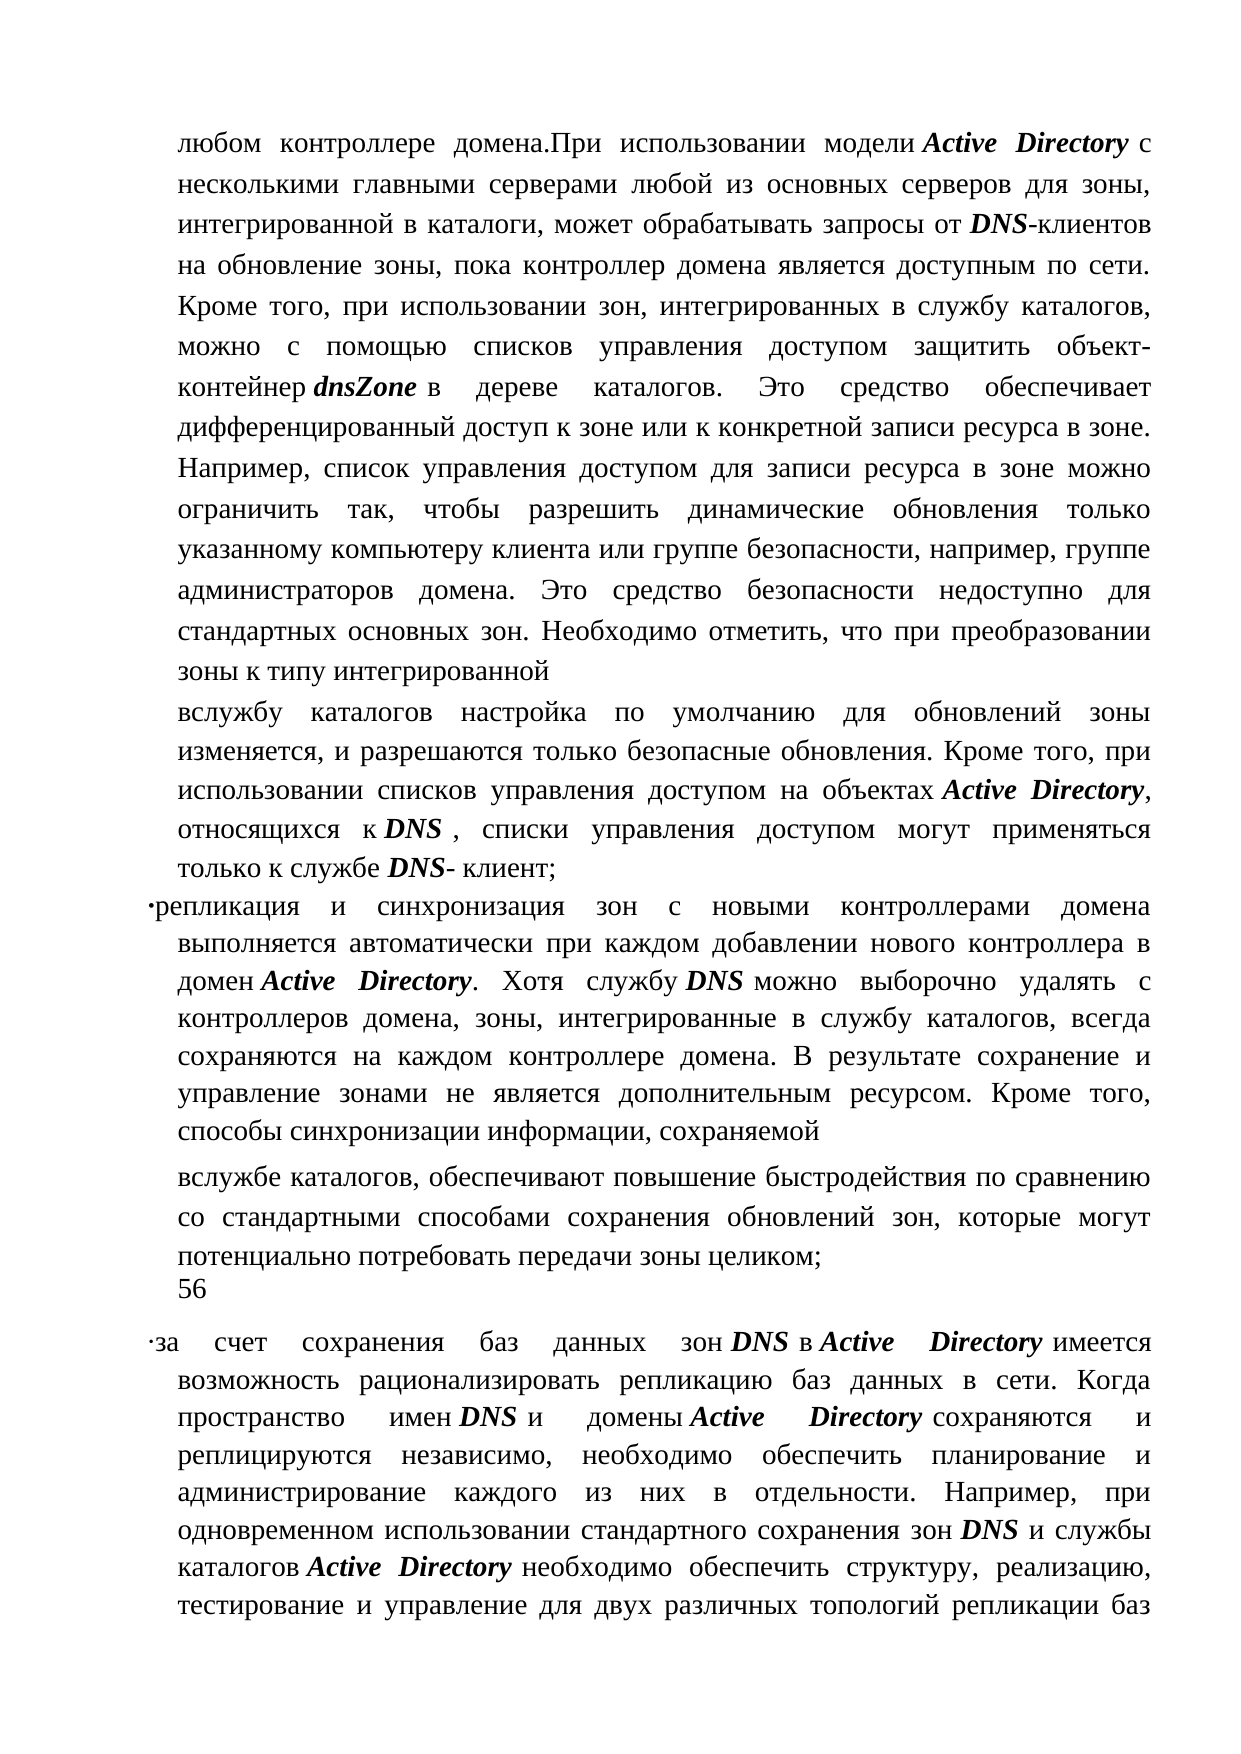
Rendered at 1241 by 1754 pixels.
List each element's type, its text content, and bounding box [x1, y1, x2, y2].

text вслужбе каталогов, обеспечивают повышение быстродействия по сравнению со стандартными способами сохранения обновлений зон, которые могут потенциально потребовать передачи зоны целиком; [177, 1154, 1152, 1271]
text вслужбу каталогов настройка по умолчанию для обновлений зоны изменяется, и разрешаются только безопасные обновления. Кроме того, при использовании списков управления доступом на объектах Active Directory, относящихся к DNS , списки управления доступом могут применяться только к службе DNS- клиент; [177, 688, 1152, 884]
text 56 [177, 1271, 1152, 1305]
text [177, 118, 1152, 687]
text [147, 1320, 1152, 1620]
text ∙репликация и синхронизация зон с новыми контроллерами домена выполняется автоматически при каждом добавлении нового контроллера в домен Active Directory. Хотя службу DNS можно выборочно удалять с контроллеров домена, зоны, интегрированные в службу каталогов, всегда сохраняются на каждом контроллере домена. В результате сохранение и управление зонами не является дополнительным ресурсом. Кроме того, способы синхронизации информации, сохраняемой [147, 884, 1152, 1146]
